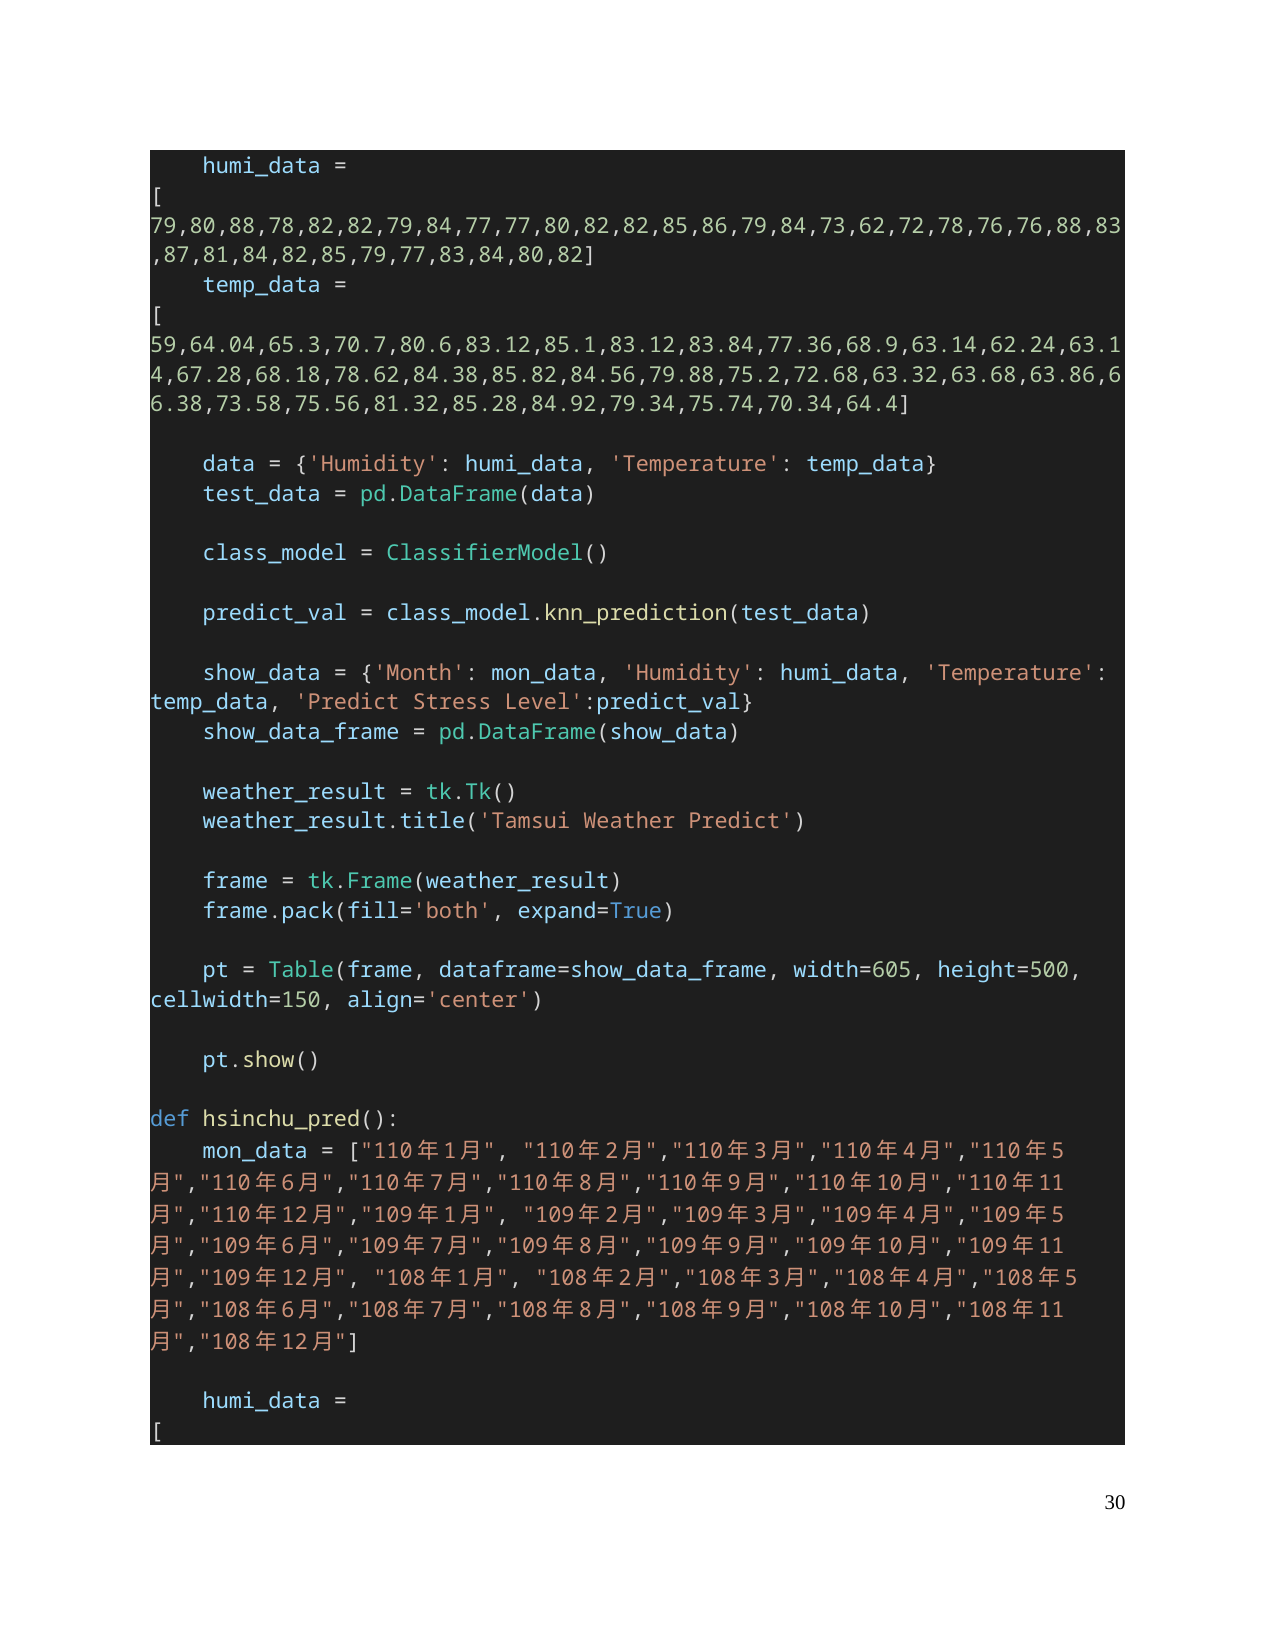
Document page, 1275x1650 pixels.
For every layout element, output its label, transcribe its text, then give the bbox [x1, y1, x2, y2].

text data = {'Humidity': humi_data, 'Temperature': temp_data} [150, 448, 1125, 478]
text humi_data = [79,80,88,78,82,82,79,84,77,77,80,82,82,85,86,79,84,73,62,72,78,76,76,88,83,87,81,84,82,85,79,77,83,84,80,82] [150, 150, 1125, 269]
text pt.show() [150, 1044, 1125, 1073]
text show_data = {'Month': mon_data, 'Humidity': humi_data, 'Temperature': temp_data, 'Predict Stress Level':predict_val} [150, 656, 1125, 716]
text def hsinchu_pred(): [150, 1103, 1125, 1133]
text pt = Table(frame, dataframe=show_data_frame, width=605, height=500, cellwidth=150, align='center') [150, 954, 1125, 1014]
text temp_data = [59,64.04,65.3,70.7,80.6,83.12,85.1,83.12,83.84,77.36,68.9,63.14,62.24,63.14,67.28,68.18,78.62,84.38,85.82,84.56,79.88,75.2,72.68,63.32,63.68,63.86,66.38,73.58,75.56,81.32,85.28,84.92,79.34,75.74,70.34,64.4] [150, 269, 1125, 418]
text frame = tk.Frame(weather_result) [150, 865, 1125, 895]
text weather_result.title('Tamsui Weather Predict') [150, 805, 1125, 835]
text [150, 1385, 1125, 1445]
text test_data = pd.DataFrame(data) [150, 478, 1125, 507]
text show_data_frame = pd.DataFrame(show_data) [150, 716, 1125, 746]
text frame.pack(fill='both', expand=True) [150, 895, 1125, 924]
text weather_result = tk.Tk() [150, 776, 1125, 805]
text class_model = ClassifierModel() [150, 537, 1125, 567]
text predict_val = class_model.knn_prediction(test_data) [150, 597, 1125, 627]
text mon_data = ["110年1月", "110年2月","110年3月","110年4月","110年5月","110年6月","110年7月","110年8月","110年9月","110年10月","110年11月","110年12月","109年1月", "109年2月","109年3月","109年4月","109年5月","109年6月","109年7月","109年8月","109年9月","109年10月","109年11月","109年12月", "108年1月", "108年2月","108年3月","108年4月","108年5月","108年6月","108年7月","108年8月","108年9月","108年10月","108年11月","108年12月"] [150, 1133, 1125, 1356]
